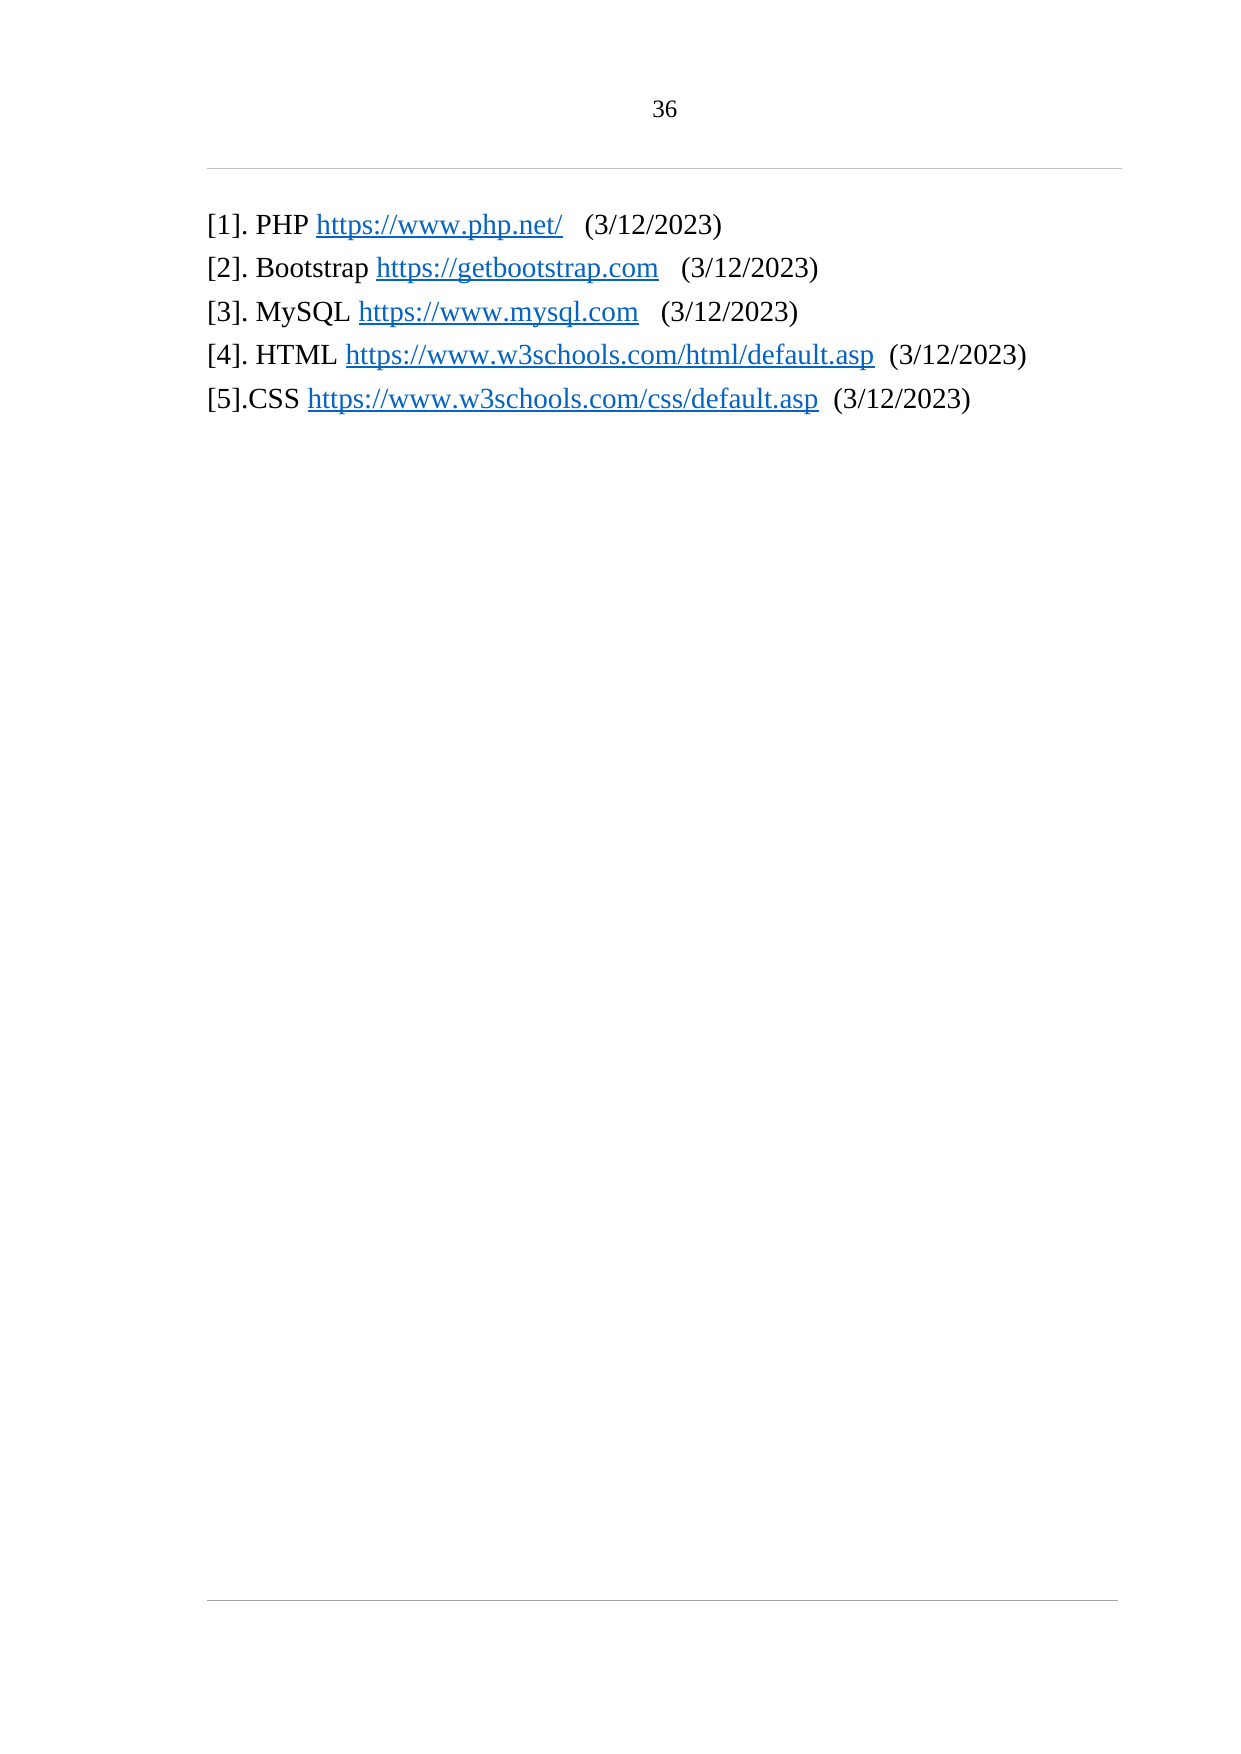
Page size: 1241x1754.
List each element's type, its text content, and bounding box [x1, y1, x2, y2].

text [3]. MySQL https://www.mysql.com (3/12/2023) [207, 294, 1122, 327]
text [1]. PHP https://www.php.net/ (3/12/2023) [207, 207, 1122, 240]
text [2]. Bootstrap https://getbootstrap.com (3/12/2023) [207, 250, 1122, 284]
text [5].CSS https://www.w3schools.com/css/default.asp (3/12/2023) [207, 381, 1122, 414]
text [4]. HTML https://www.w3schools.com/html/default.asp (3/12/2023) [207, 337, 1122, 371]
